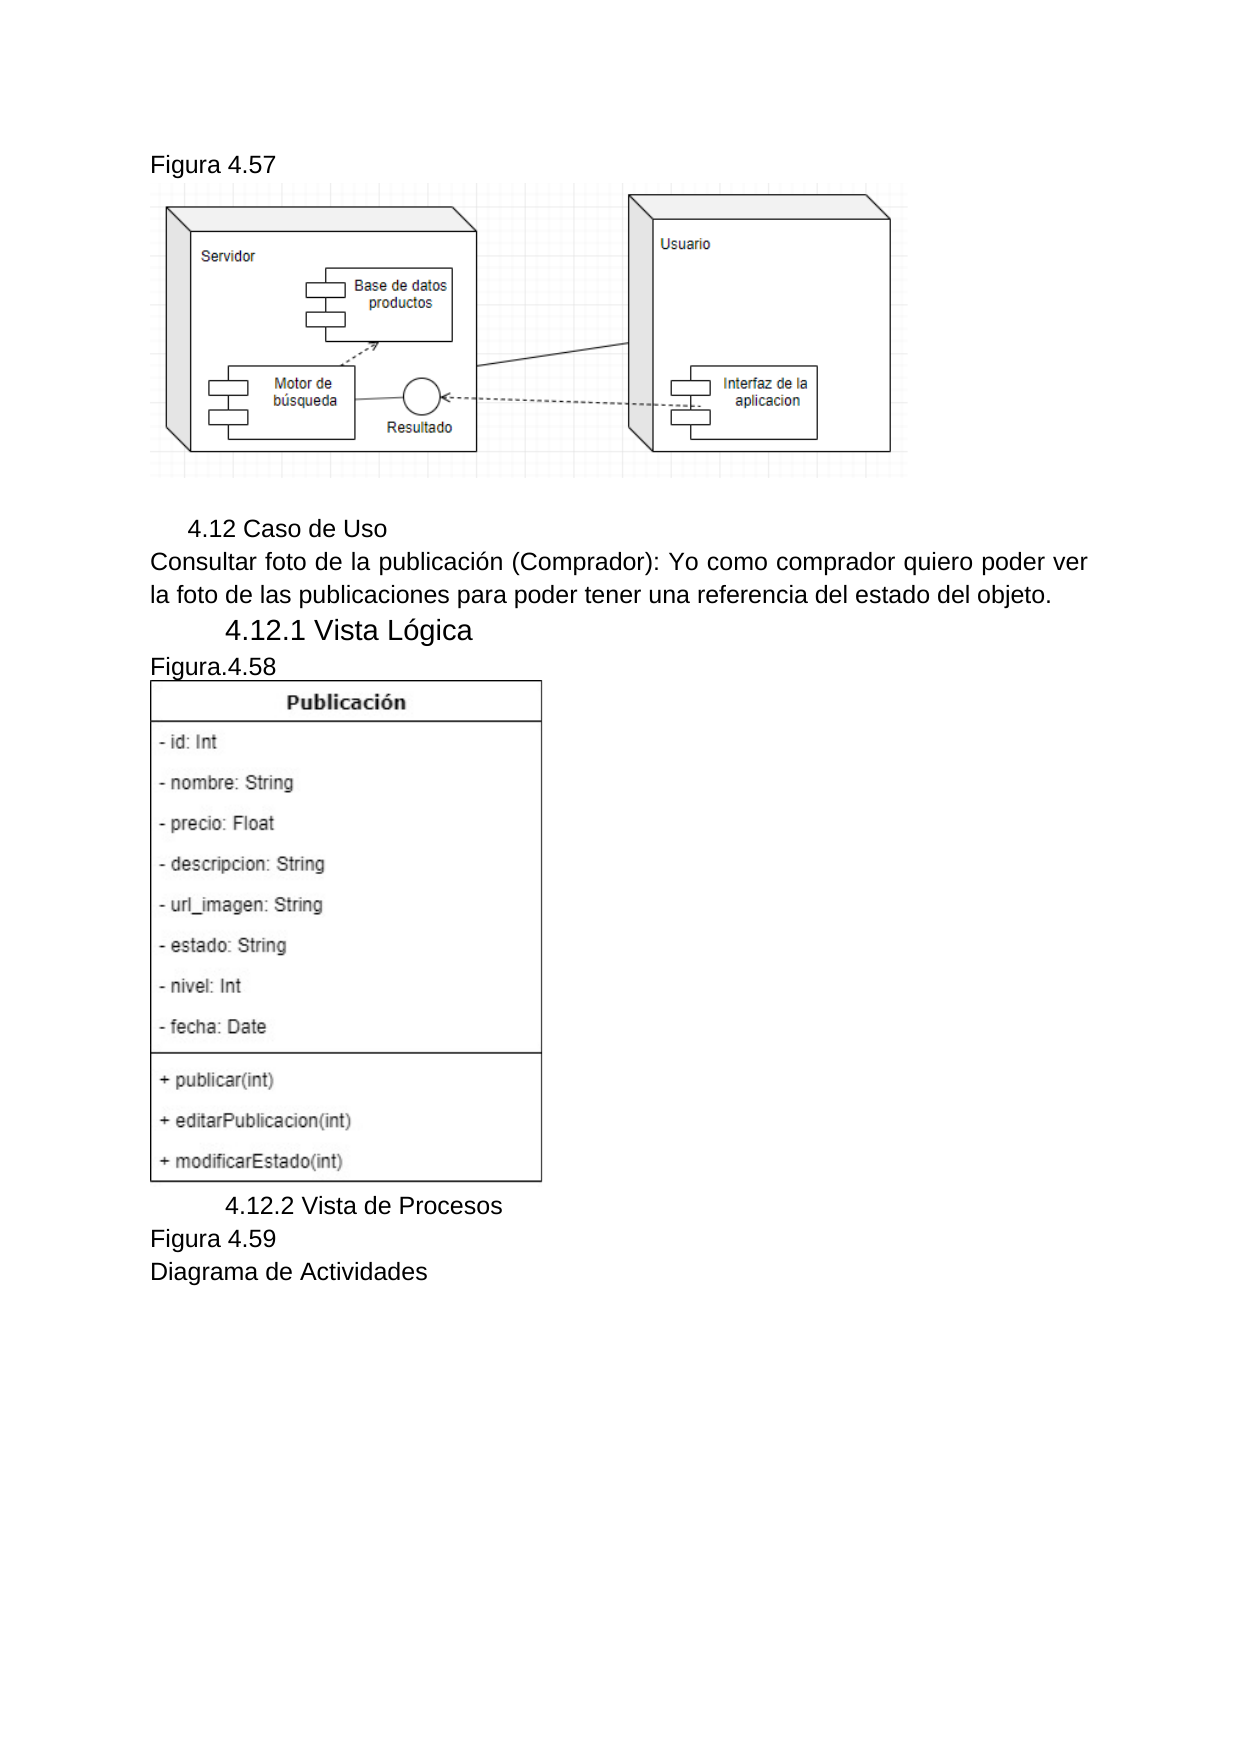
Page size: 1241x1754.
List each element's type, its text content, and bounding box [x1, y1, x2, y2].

text 4.12.1 Vista Lógica [150, 613, 1090, 647]
text Diagrama de Actividades [150, 1257, 1090, 1286]
picture [150, 680, 543, 1187]
text Figura 4.57 [150, 150, 1090, 179]
text Figura 4.59 [150, 1224, 1090, 1252]
text Consultar foto de la publicación (Comprador): Yo como comprador quiero poder ver la foto de las publicaciones para poder tener una referencia del estado del objeto. [150, 547, 1090, 609]
text Figura.4.58 [150, 652, 1090, 681]
text 4.12 Caso de Uso [187, 514, 1090, 543]
text 4.12.2 Vista de Procesos [225, 1191, 1090, 1219]
picture [150, 183, 908, 478]
